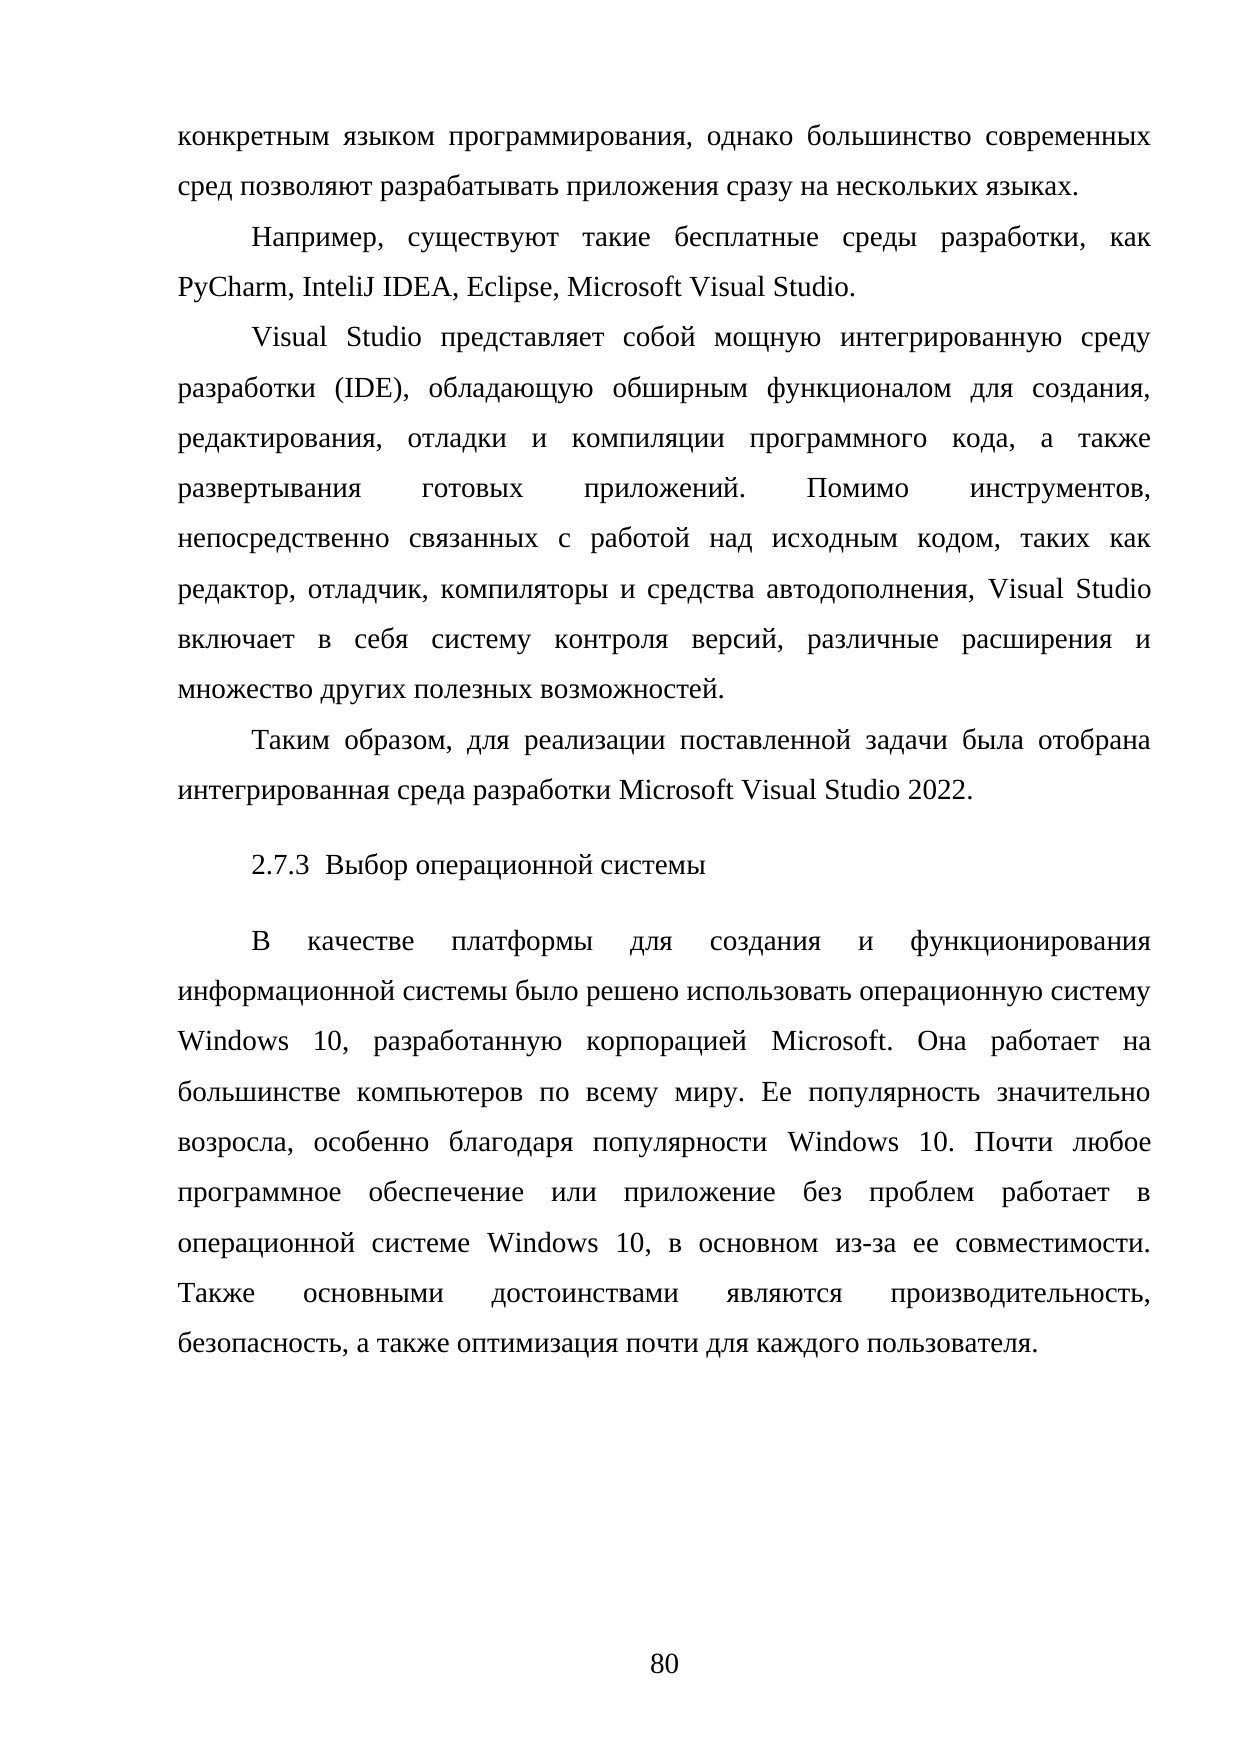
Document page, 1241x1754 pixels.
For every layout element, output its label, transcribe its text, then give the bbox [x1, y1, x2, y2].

text Например, существуют такие бесплатные среды разработки, как PyCharm, InteliJ IDEA, Eclipse, Microsoft Visual Studio. [177, 219, 1152, 303]
text Visuаl Studio представляет собой мощную интегрированную среду разработки (IDE), обладающую обширным функционалом для создания, редактирования, отладки и компиляции программного кода, а также развертывания готовых приложений. Помимо инструментов, непосредственно связанных с работой над исходным кодом, таких как редактор, отладчик, компиляторы и средства автодополнения, Visual Studio включает в себя систему контроля версий, различные расширения и множество других полезных возможностей. [177, 319, 1152, 705]
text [177, 118, 1152, 202]
text Таким образом, для реализации поставленной задачи была отобрана интегрированная среда разработки Microsoft Visual Studio 2022. [177, 722, 1152, 806]
text Выбор операционной системы [251, 847, 1152, 881]
text В качестве плaтформы для создания и функционирования информационной системы было решено использовать операционную систему Windows 10, разработанную корпорацией Microsoft. Она работает на большинстве компьютеров по всему миру. Ее популярность значительно возросла, особенно благодаря популярности Windows 10. Почти любое программное обеспечение или приложение без проблем работает в операционной системе Windows 10, в основном из-за ее совместимости. Также основными достоинствами являются производительность, безопасность, а также оптимизация почти для каждого пользователя. [177, 923, 1152, 1359]
